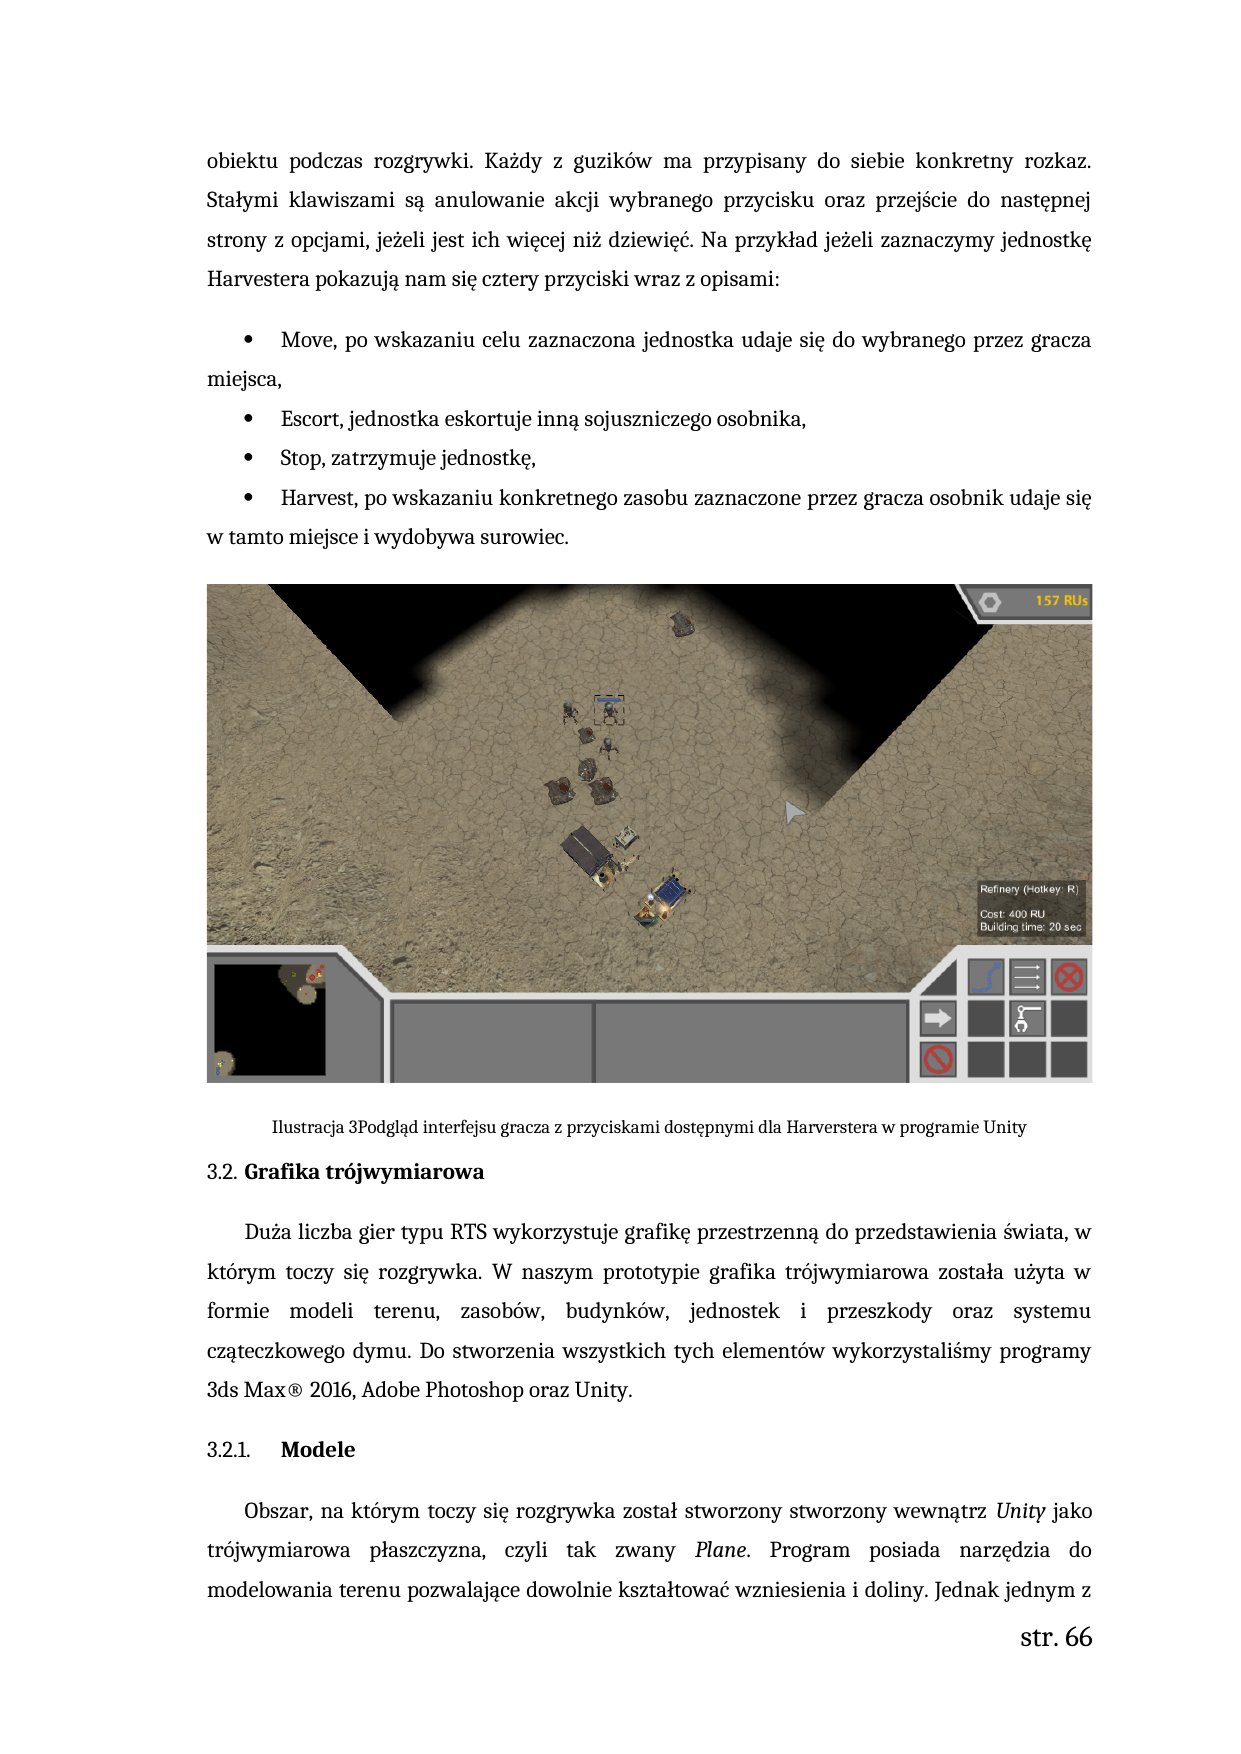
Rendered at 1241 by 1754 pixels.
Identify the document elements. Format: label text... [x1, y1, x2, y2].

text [207, 1498, 1092, 1603]
picture [206, 584, 1093, 1083]
text Duża liczba gier typu RTS wykorzystuje grafikę przestrzenną do przedstawienia świata, w którym toczy się rozgrywka. W naszym prototypie grafika trójwymiarowa została użyta w formie modeli terenu, zasobów, budynków, jednostek i przeszkody oraz systemu cząteczkowego dymu. Do stworzenia wszystkich tych elementów wykorzystaliśmy programy 3ds Max® 2016, Adobe Photoshop oraz Unity. [207, 1219, 1092, 1403]
list Stop, zatrzymuje jednostkę, [207, 445, 1092, 471]
subtitle Modele [207, 1437, 1092, 1464]
subtitle Grafika trójwymiarowa [207, 1159, 1092, 1185]
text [207, 148, 1092, 292]
text Ilustracja 3Podgląd interfejsu gracza z przyciskami dostępnymi dla Harverstera w programie Unity [207, 1116, 1092, 1138]
list Move, po wskazaniu celu zaznaczona jednostka udaje się do wybranego przez gracza miejsca, [207, 326, 1092, 392]
list Harvest, po wskazaniu konkretnego zasobu zaznaczone przez gracza osobnik udaje się w tamto miejsce i wydobywa surowiec. [207, 484, 1092, 550]
list Escort, jednostka eskortuje inną sojuszniczego osobnika, [207, 405, 1092, 432]
